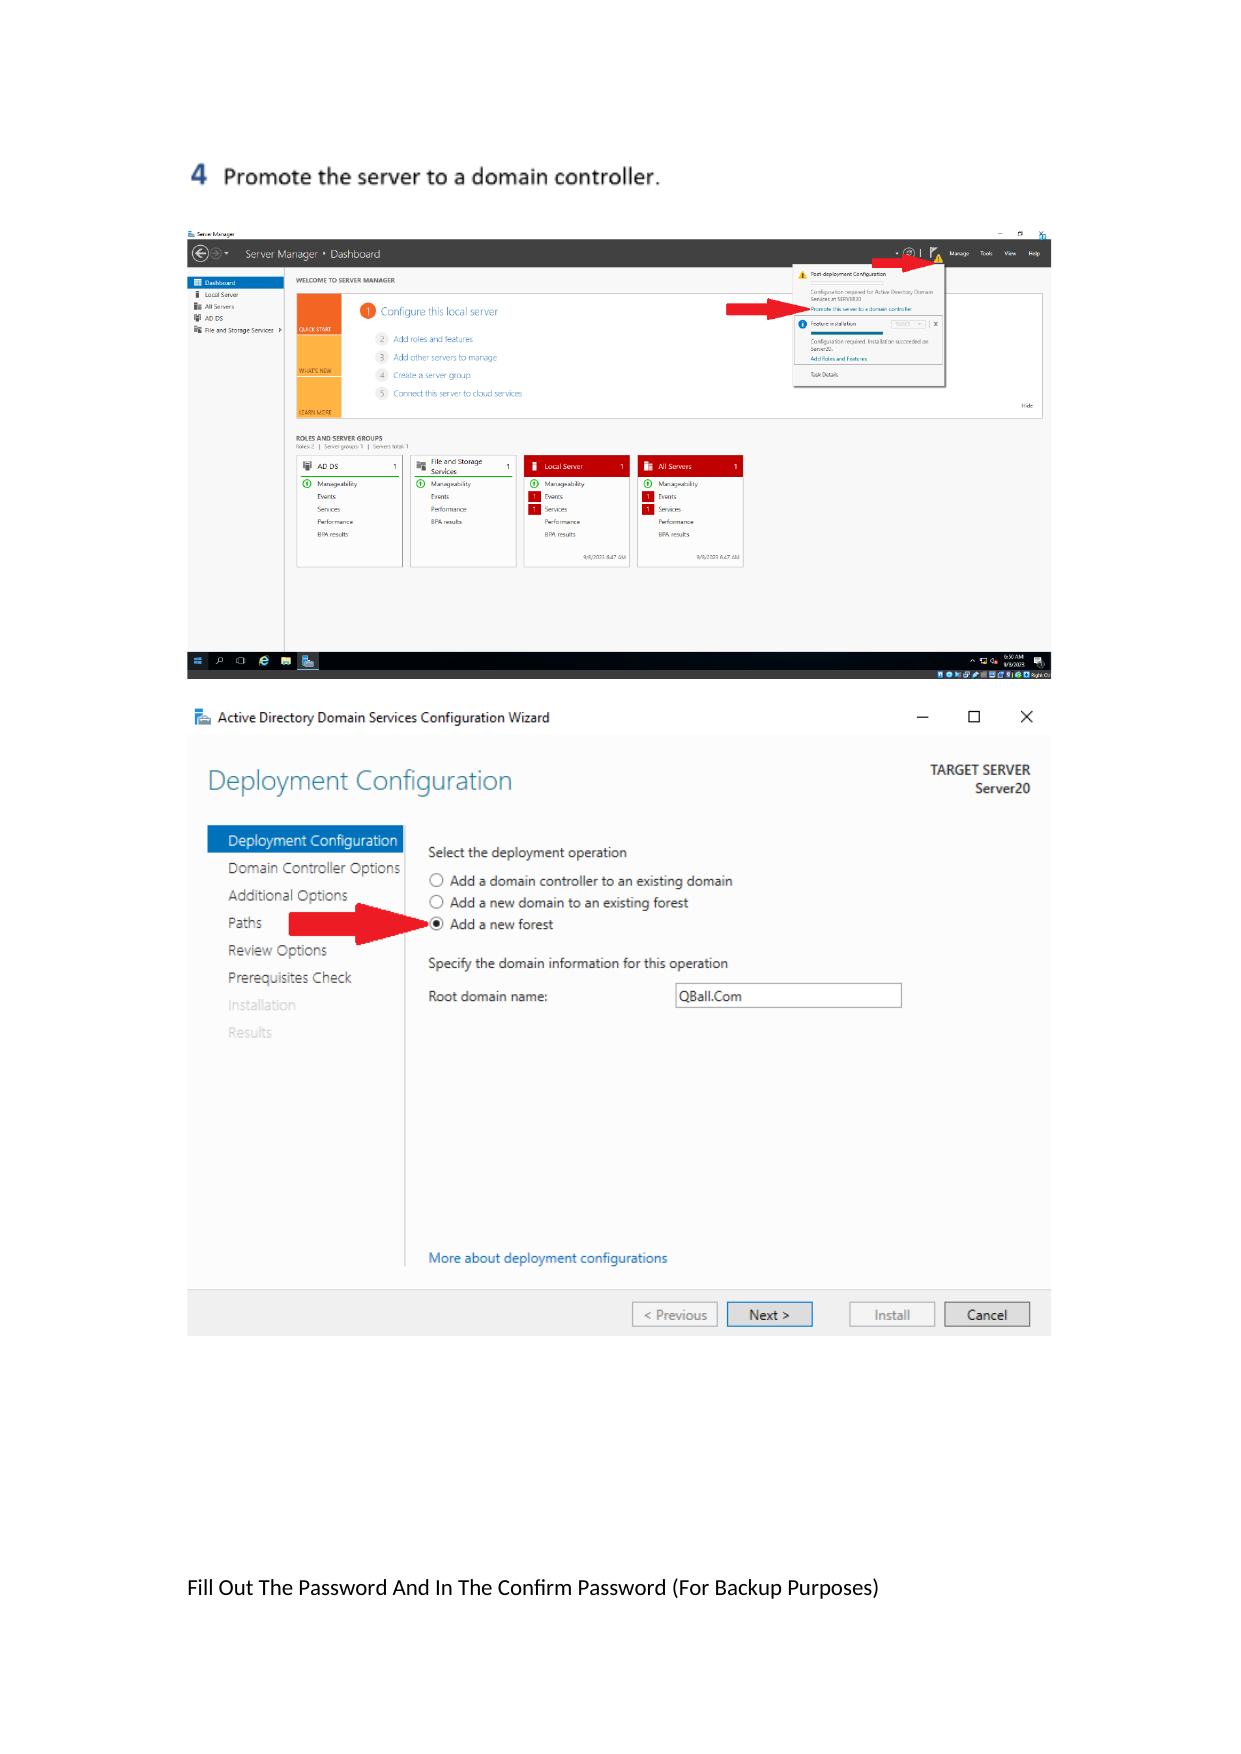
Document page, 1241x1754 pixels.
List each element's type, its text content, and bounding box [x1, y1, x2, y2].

picture [187, 703, 1052, 1336]
picture [187, 150, 674, 205]
picture [187, 229, 1052, 679]
text Fill Out The Password And In The Confirm Password (For Backup Purposes) [187, 1573, 1053, 1601]
